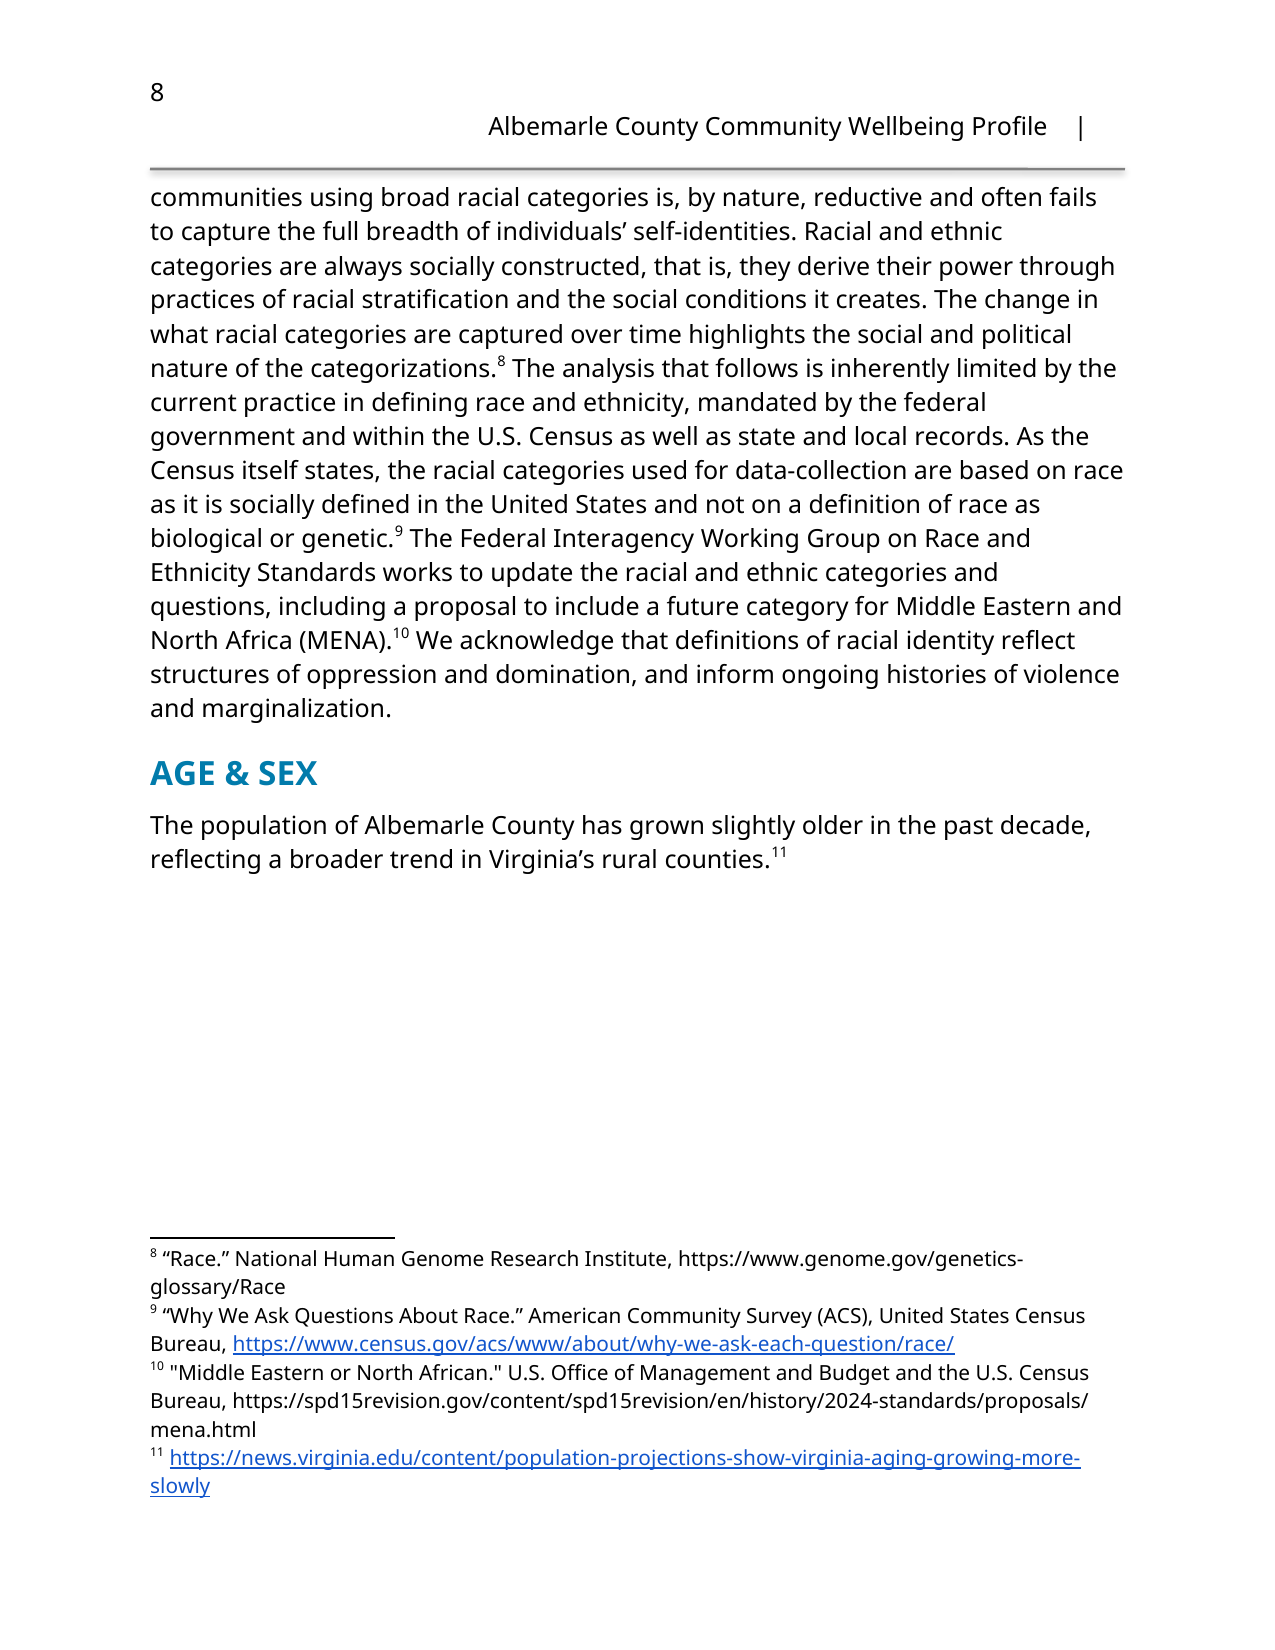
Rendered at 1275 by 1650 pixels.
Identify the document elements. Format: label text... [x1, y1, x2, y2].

text The population of Albemarle County has grown slightly older in the past decade, reflecting a broader trend in Virginia’s rural counties. [150, 808, 1125, 876]
subtitle Age & Sex [150, 750, 1125, 795]
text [150, 180, 1125, 725]
